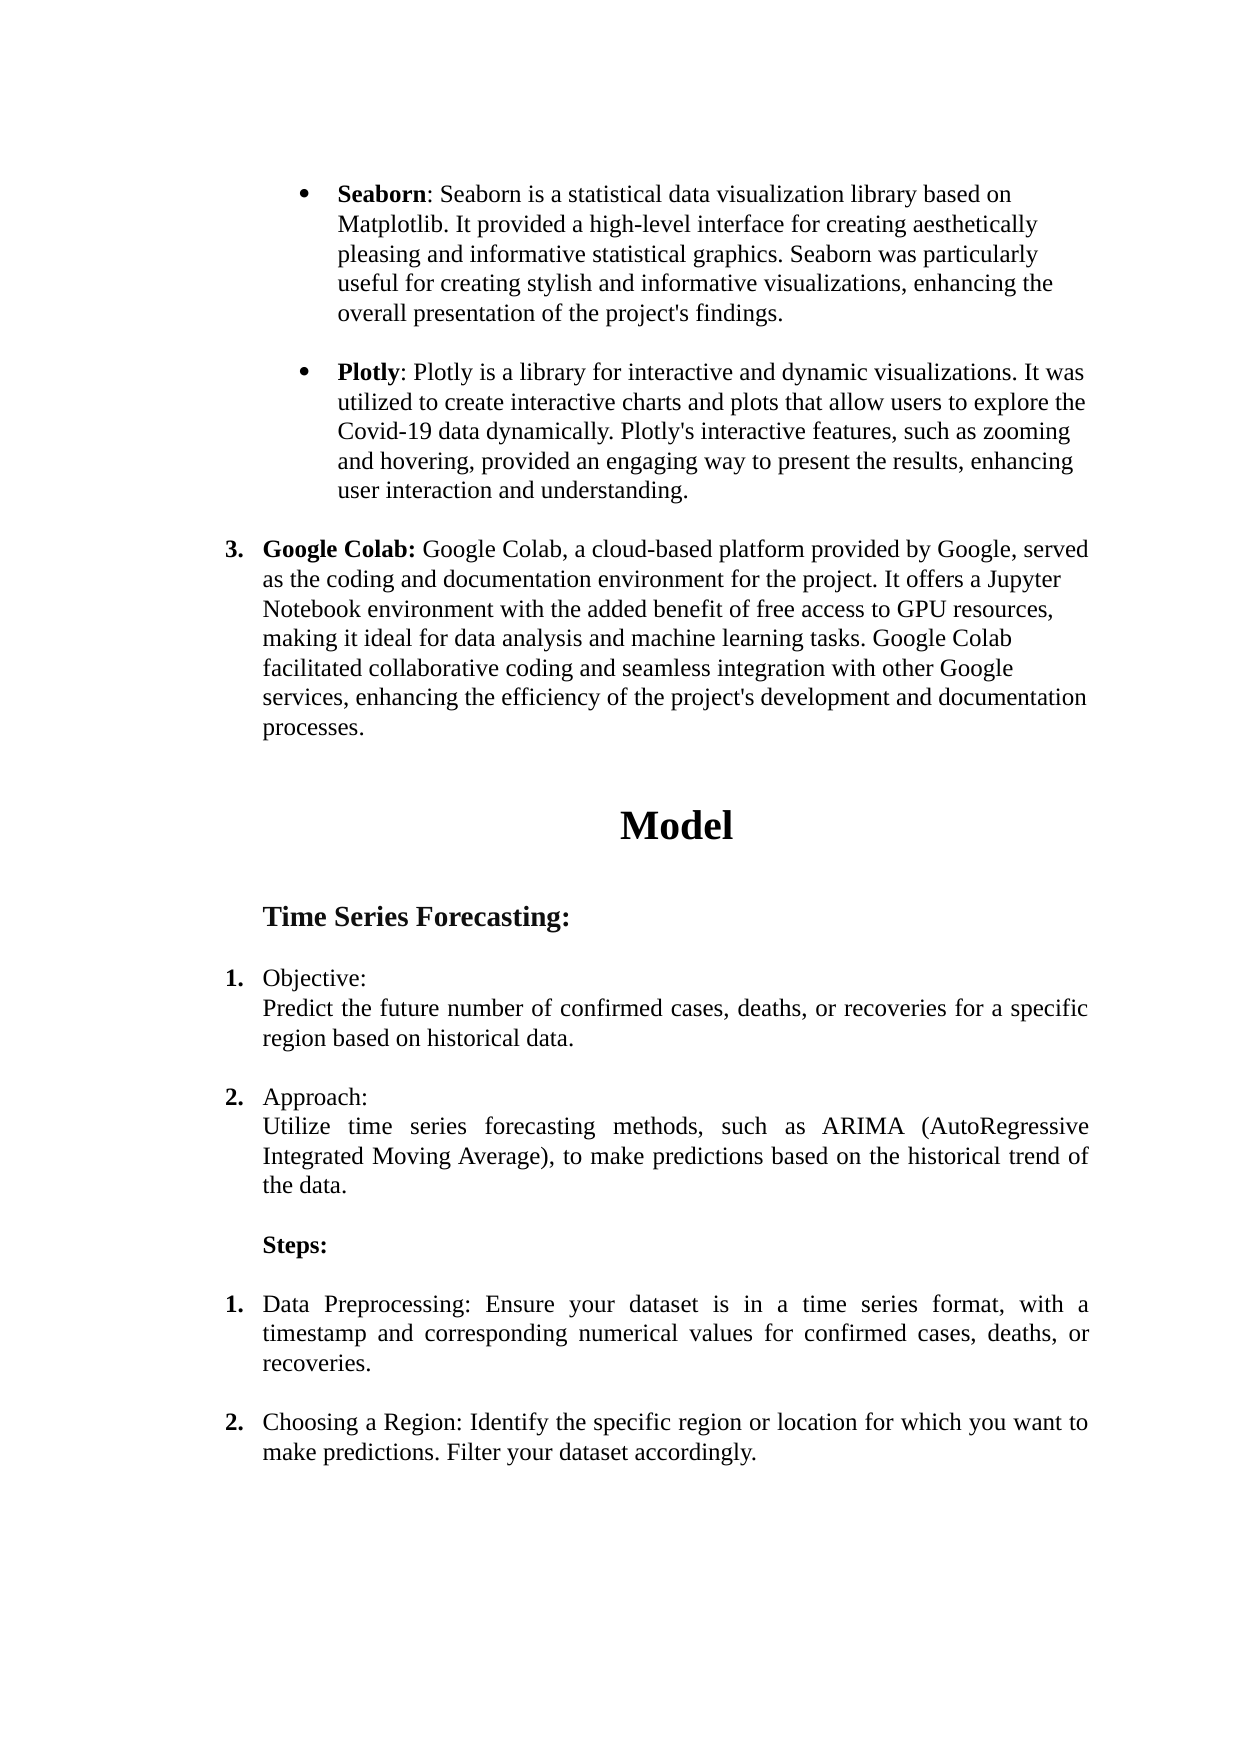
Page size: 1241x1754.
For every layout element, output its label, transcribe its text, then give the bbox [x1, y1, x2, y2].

list Objective: [225, 963, 1090, 992]
list Choosing a Region: Identify the specific region or location for which you want to make predictions. Filter your dataset accordingly. [225, 1407, 1090, 1466]
list Steps: [262, 1230, 1090, 1258]
list Utilize time series forecasting methods, such as ARIMA (AutoRegressive Integrated Moving Average), to make predictions based on the historical trend of the data. [262, 1111, 1090, 1199]
list Predict the future number of confirmed cases, deaths, or recoveries for a specific region based on historical data. [262, 993, 1090, 1051]
list Approach: [225, 1082, 1090, 1111]
list Plotly: Plotly is a library for interactive and dynamic visualizations. It was utilized to create interactive charts and plots that allow users to explore the Covid-19 data dynamically. Plotly's interactive features, such as zooming and hovering, provided an engaging way to present the results, enhancing user interaction and understanding. [300, 357, 1090, 504]
list Model [262, 801, 1090, 849]
list Seaborn: Seaborn is a statistical data visualization library based on Matplotlib. It provided a high-level interface for creating aesthetically pleasing and informative statistical graphics. Seaborn was particularly useful for creating stylish and informative visualizations, enhancing the overall presentation of the project's findings. [300, 179, 1090, 327]
list Google Colab: Google Colab, a cloud-based platform provided by Google, served as the coding and documentation environment for the project. It offers a Jupyter Notebook environment with the added benefit of free access to GPU resources, making it ideal for data analysis and machine learning tasks. Google Colab facilitated collaborative coding and seamless integration with other Google services, enhancing the efficiency of the project's development and documentation processes. [225, 534, 1090, 741]
list Data Preprocessing: Ensure your dataset is in a time series format, with a timestamp and corresponding numerical values for confirmed cases, deaths, or recoveries. [225, 1289, 1090, 1377]
list Time Series Forecasting: [262, 899, 1090, 933]
